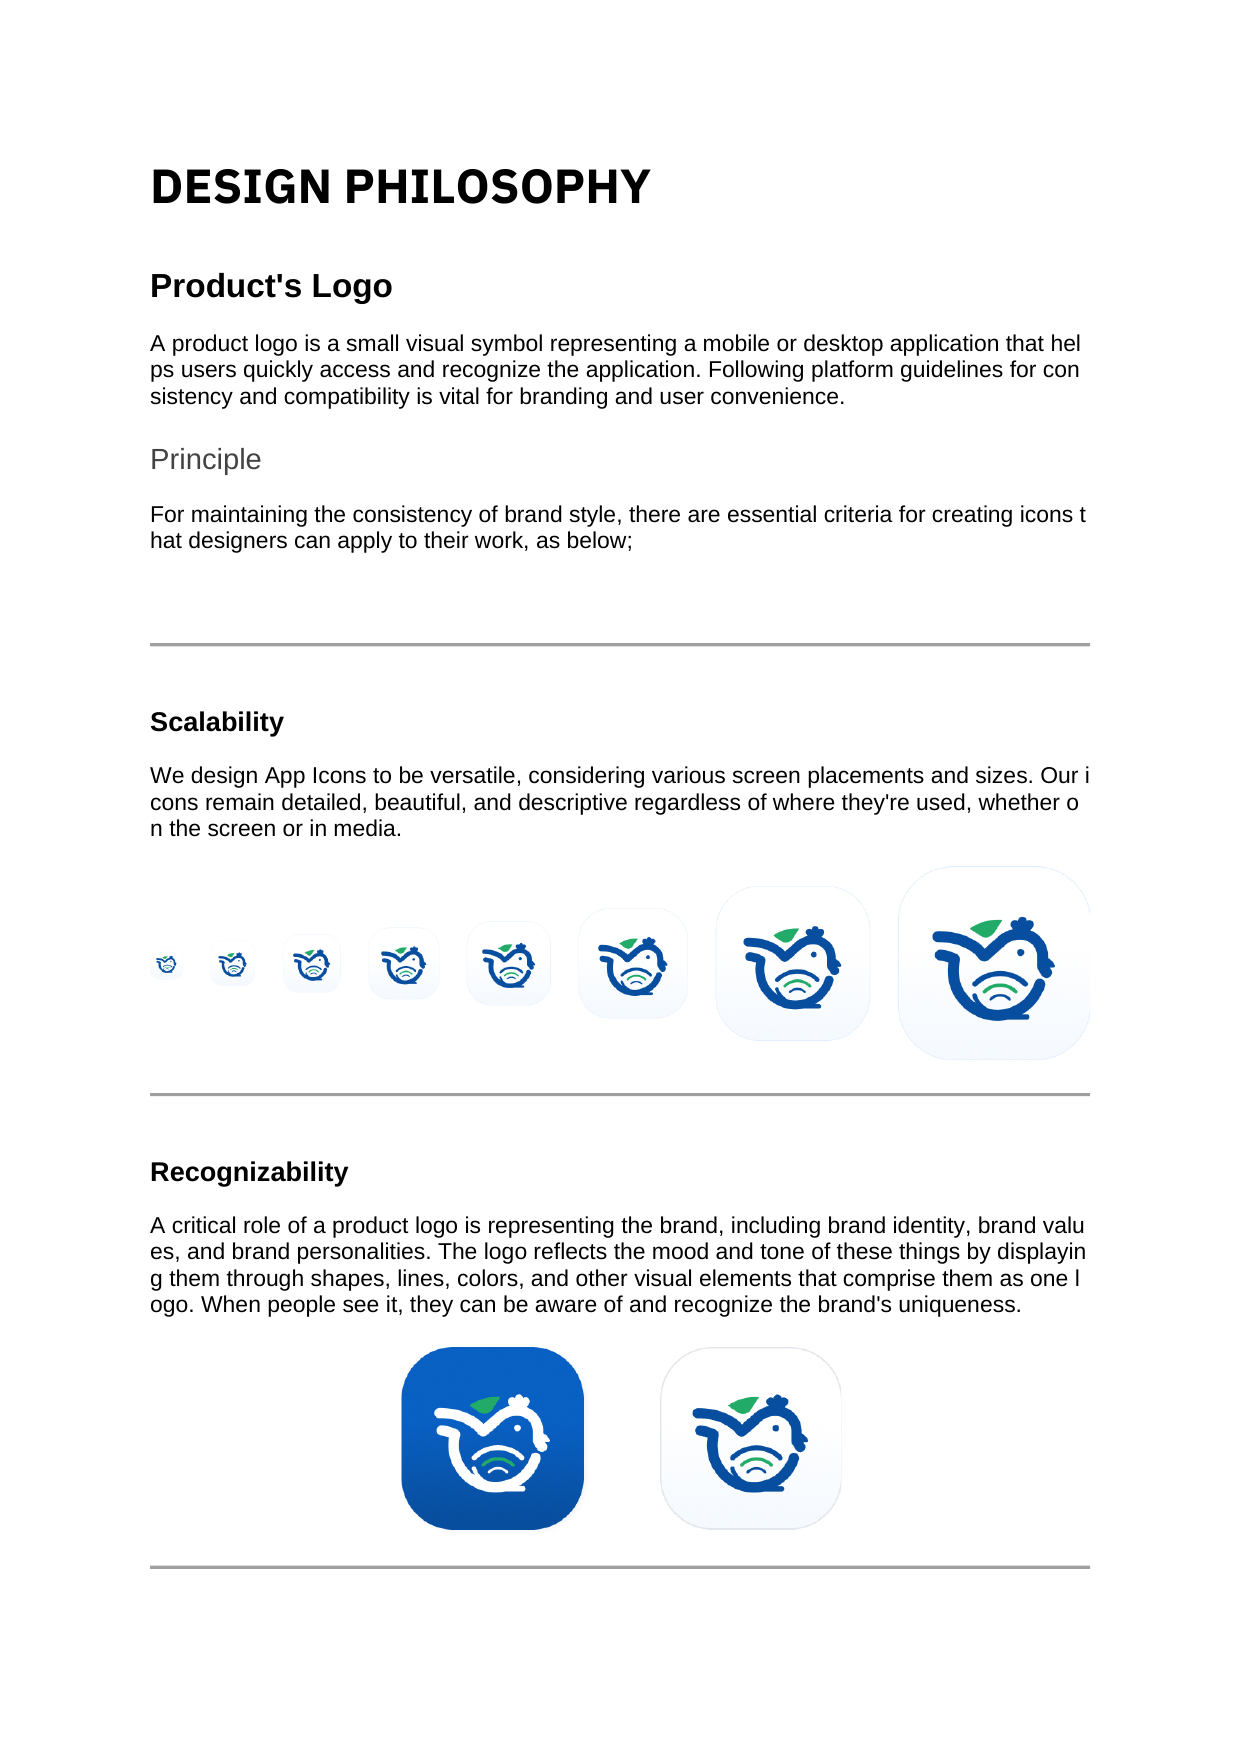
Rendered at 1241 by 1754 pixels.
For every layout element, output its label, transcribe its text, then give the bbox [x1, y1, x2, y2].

text We design App Icons to be versatile, considering various screen placements and sizes. Our icons remain detailed, beautiful, and descriptive regardless of where they're used, whether on the screen or in media. [150, 762, 1090, 841]
subtitle Principle [150, 442, 1090, 476]
subtitle Scalability [150, 706, 1090, 737]
text A critical role of a product logo is representing the brand, including brand identity, brand values, and brand personalities. The logo reflects the mood and tone of these things by displaying them through shapes, lines, colors, and other visual elements that comprise them as one logo. When people see it, they can be aware of and recognize the brand's uniqueness. [150, 1212, 1090, 1317]
subtitle Recognizability [150, 1156, 1090, 1187]
subtitle Product's Logo [150, 267, 1090, 305]
text For maintaining the consistency of brand style, there are essential criteria for creating icons that designers can apply to their work, as below; [150, 501, 1090, 554]
subtitle DESIGN PHILOSOPHY [150, 150, 1090, 229]
text A product logo is a small visual symbol representing a mobile or desktop application that helps users quickly access and recognize the application. Following platform guidelines for consistency and compatibility is vital for branding and user convenience. [150, 330, 1090, 409]
picture [398, 1342, 842, 1537]
picture [150, 866, 1091, 1060]
